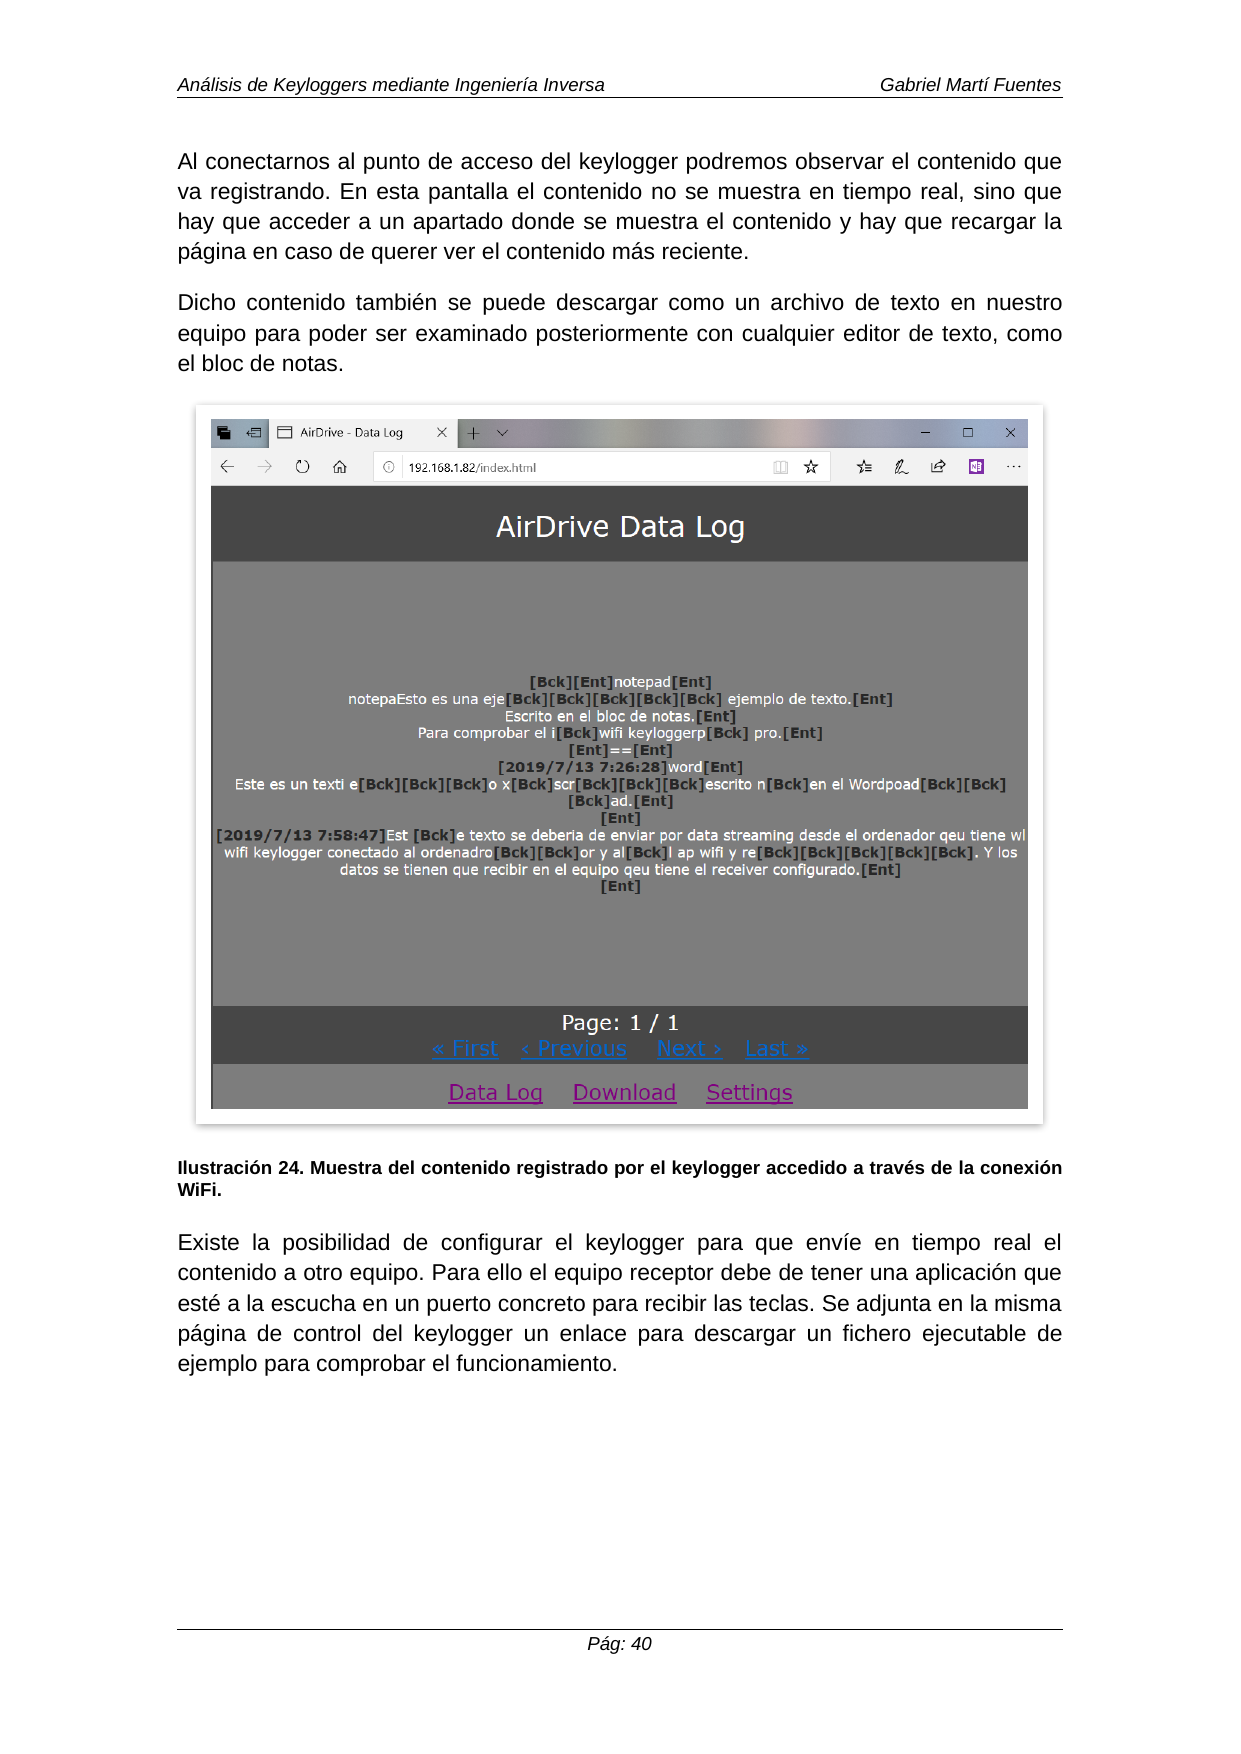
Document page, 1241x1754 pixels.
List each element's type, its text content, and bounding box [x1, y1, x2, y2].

text Existe la posibilidad de configurar el keylogger para que envíe en tiempo real el contenido a otro equipo. Para ello el equipo receptor debe de tener una aplicación que esté a la escucha en un puerto concreto para recibir las teclas. Se adjunta en la misma página de control del keylogger un enlace para descargar un fichero ejecutable de ejemplo para comprobar el funcionamiento. [177, 1229, 1063, 1376]
picture [211, 419, 1028, 1109]
text Al conectarnos al punto de acceso del keylogger podremos observar el contenido que va registrando. En esta pantalla el contenido no se muestra en tiempo real, sino que hay que acceder a un apartado donde se muestra el contenido y hay que recargar la página en caso de querer ver el contenido más reciente. [177, 148, 1063, 264]
text Dicho contenido también se puede descargar como un archivo de texto en nuestro equipo para poder ser examinado posteriormente con cualquier editor de texto, como el bloc de notas. [177, 289, 1063, 376]
